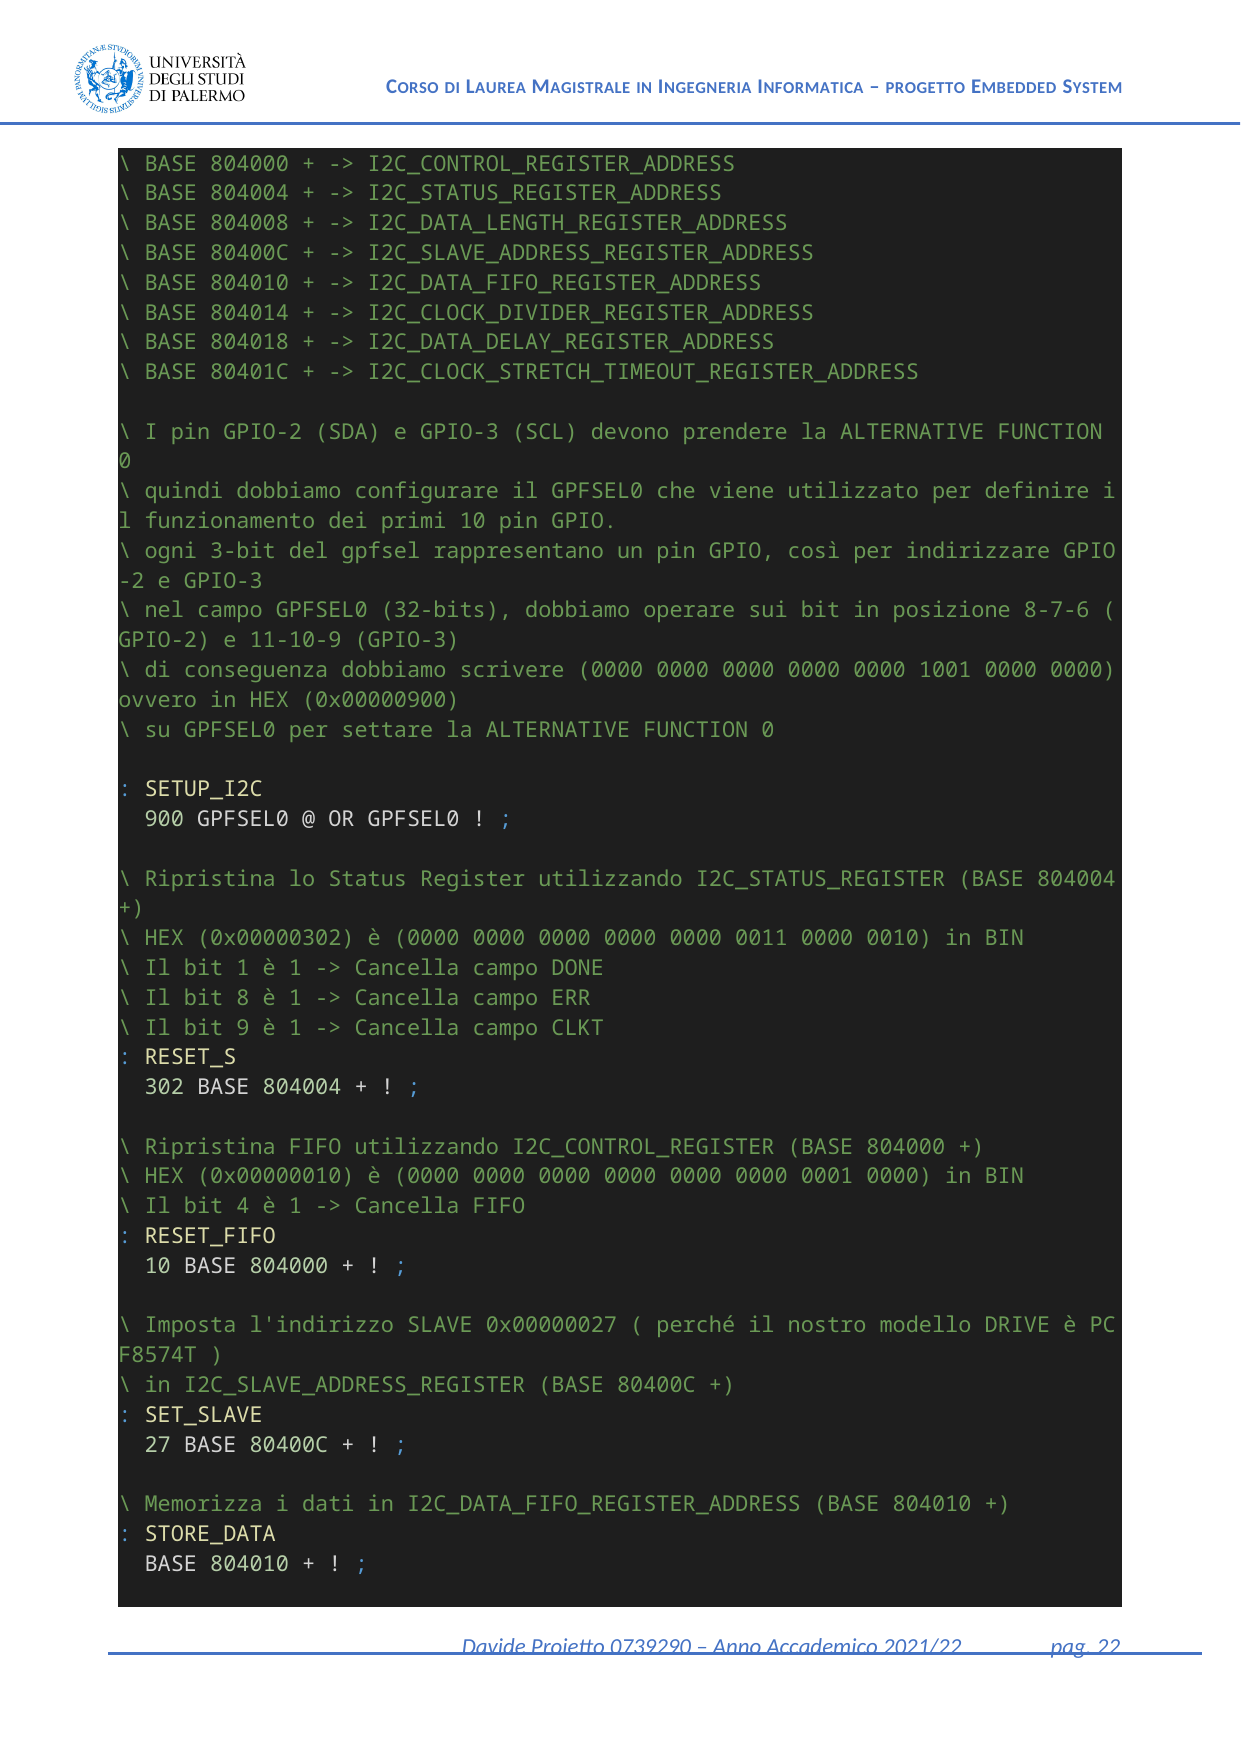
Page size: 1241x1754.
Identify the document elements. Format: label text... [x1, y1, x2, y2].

text \ BASE 80401C + -> I2C_CLOCK_STRETCH_TIMEOUT_REGISTER_ADDRESS [118, 356, 1122, 386]
text : STORE_DATA [118, 1518, 1122, 1548]
text \ BASE 804018 + -> I2C_DATA_DELAY_REGISTER_ADDRESS [118, 326, 1122, 356]
text \ BASE 804004 + -> I2C_STATUS_REGISTER_ADDRESS [118, 177, 1122, 207]
text 10 BASE 804000 + ! ; [118, 1250, 1122, 1280]
text \ Il bit 8 è 1 -> Cancella campo ERR [118, 982, 1122, 1012]
text : RESET_S [118, 1041, 1122, 1071]
text \ Memorizza i dati in I2C_DATA_FIFO_REGISTER_ADDRESS (BASE 804010 +) [118, 1488, 1122, 1518]
text \ HEX (0x00000302) è (0000 0000 0000 0000 0000 0011 0000 0010) in BIN [118, 922, 1122, 952]
text \ Ripristina lo Status Register utilizzando I2C_STATUS_REGISTER (BASE 804004 +) [118, 863, 1122, 922]
text \ quindi dobbiamo configurare il GPFSEL0 che viene utilizzato per definire il funzionamento dei primi 10 pin GPIO. [118, 475, 1122, 535]
text \ su GPFSEL0 per settare la ALTERNATIVE FUNCTION 0 [118, 714, 1122, 743]
text \ Imposta l'indirizzo SLAVE 0x00000027 ( perché il nostro modello DRIVE è PCF8574T ) [118, 1309, 1122, 1369]
text \ BASE 804008 + -> I2C_DATA_LENGTH_REGISTER_ADDRESS [118, 207, 1122, 237]
text \ BASE 804010 + -> I2C_DATA_FIFO_REGISTER_ADDRESS [118, 267, 1122, 297]
text \ Ripristina FIFO utilizzando I2C_CONTROL_REGISTER (BASE 804000 +) [118, 1131, 1122, 1161]
picture [72, 41, 252, 117]
text \ Il bit 9 è 1 -> Cancella campo CLKT [118, 1012, 1122, 1041]
text \ in I2C_SLAVE_ADDRESS_REGISTER (BASE 80400C +) [118, 1369, 1122, 1399]
text BASE 804010 + ! ; [118, 1548, 1122, 1578]
text \ BASE 804000 + -> I2C_CONTROL_REGISTER_ADDRESS [118, 148, 1122, 177]
text 27 BASE 80400C + ! ; [118, 1429, 1122, 1458]
text \ ogni 3-bit del gpfsel rappresentano un pin GPIO, così per indirizzare GPIO-2 e GPIO-3 [118, 535, 1122, 594]
text \ BASE 804014 + -> I2C_CLOCK_DIVIDER_REGISTER_ADDRESS [118, 297, 1122, 326]
text \ BASE 80400C + -> I2C_SLAVE_ADDRESS_REGISTER_ADDRESS [118, 237, 1122, 267]
text : RESET_FIFO [118, 1220, 1122, 1250]
text : SETUP_I2C [118, 773, 1122, 803]
text \ Il bit 4 è 1 -> Cancella FIFO [118, 1190, 1122, 1220]
text \ Il bit 1 è 1 -> Cancella campo DONE [118, 952, 1122, 982]
text \ HEX (0x00000010) è (0000 0000 0000 0000 0000 0000 0001 0000) in BIN [118, 1161, 1122, 1190]
text \ I pin GPIO-2 (SDA) e GPIO-3 (SCL) devono prendere la ALTERNATIVE FUNCTION 0 [118, 416, 1122, 475]
text 302 BASE 804004 + ! ; [118, 1071, 1122, 1101]
text 900 GPFSEL0 @ OR GPFSEL0 ! ; [118, 803, 1122, 833]
text \ nel campo GPFSEL0 (32-bits), dobbiamo operare sui bit in posizione 8-7-6 (GPIO-2) e 11-10-9 (GPIO-3) [118, 594, 1122, 654]
text \ di conseguenza dobbiamo scrivere (0000 0000 0000 0000 0000 1001 0000 0000) ovvero in HEX (0x00000900) [118, 654, 1122, 714]
text : SET_SLAVE [118, 1399, 1122, 1429]
